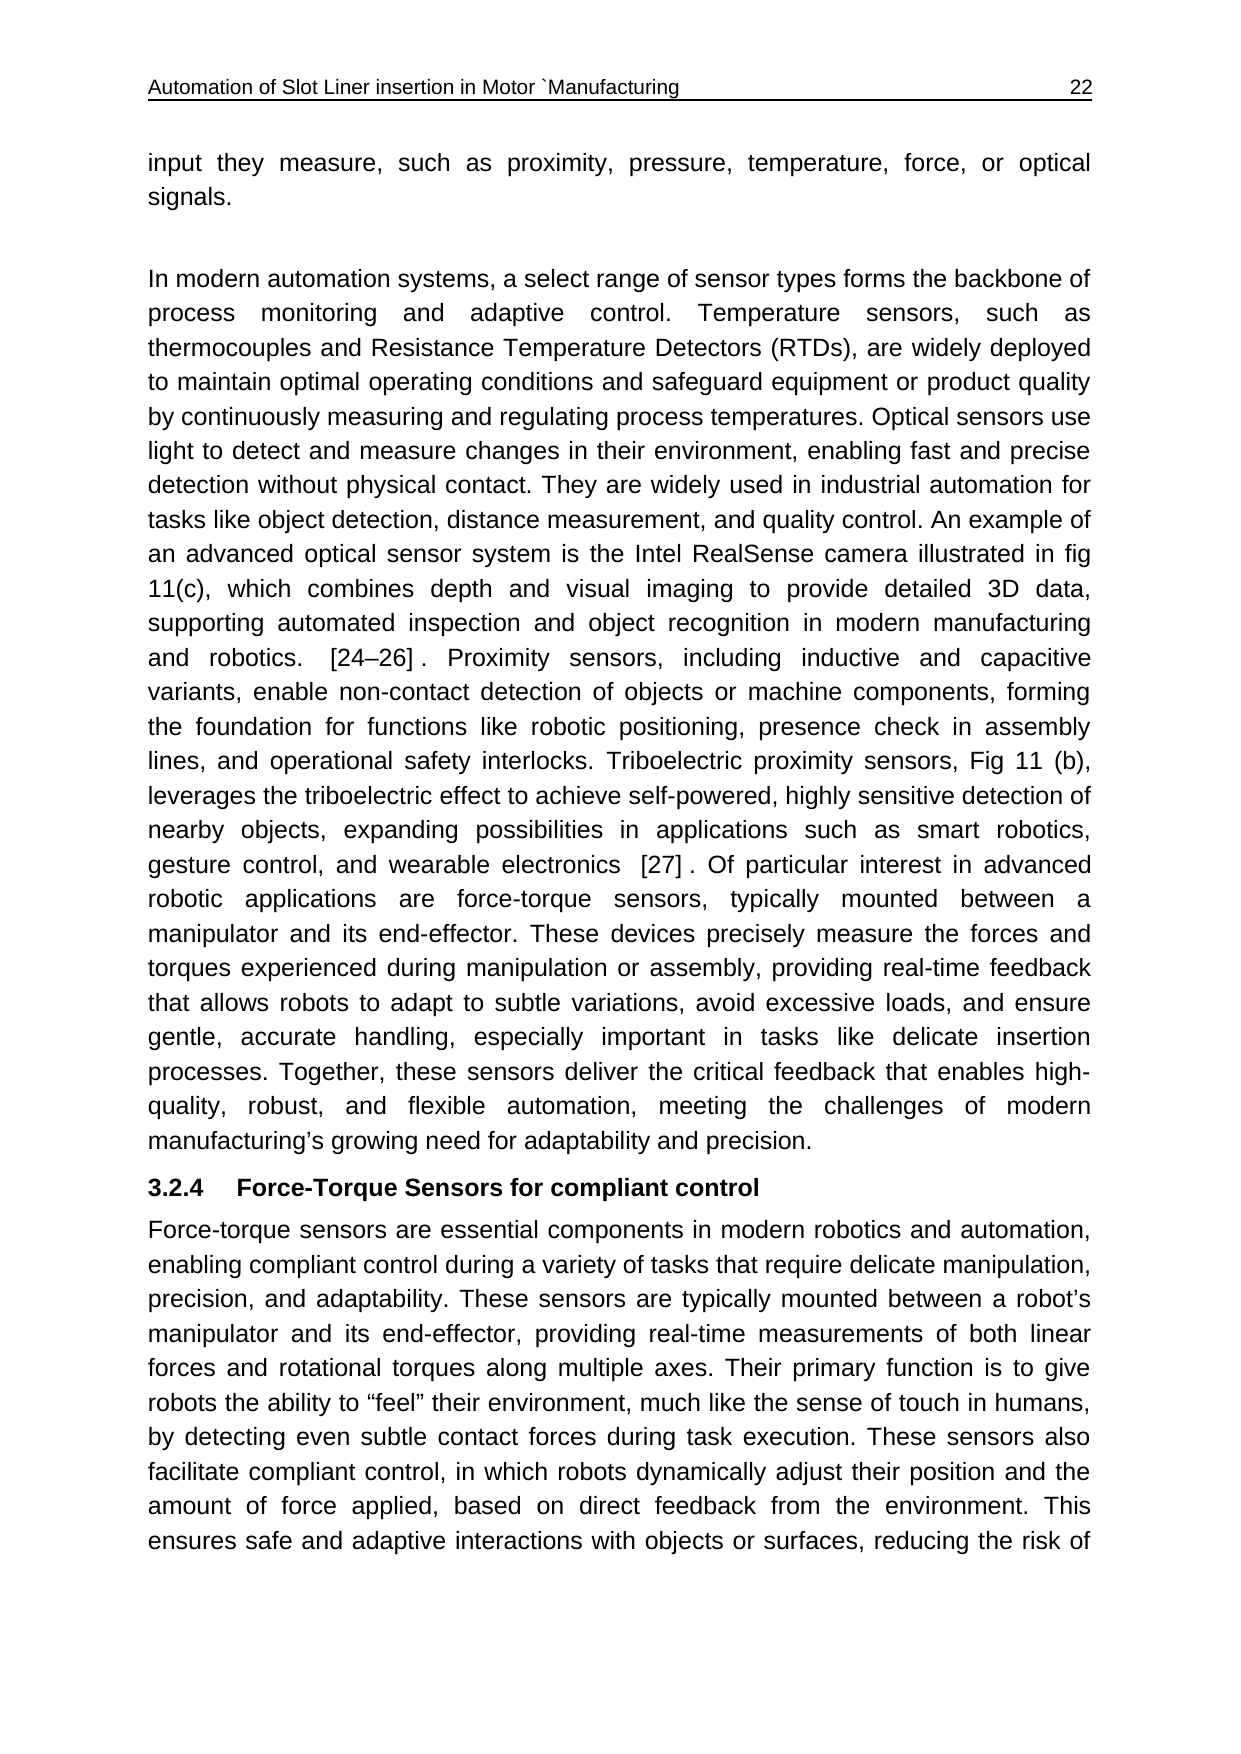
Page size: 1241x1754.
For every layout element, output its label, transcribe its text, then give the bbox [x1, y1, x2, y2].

text In modern automation systems, a select range of sensor types forms the backbone of process monitoring and adaptive control. Temperature sensors, such as thermocouples and Resistance Temperature Detectors (RTDs), are widely deployed to maintain optimal operating conditions and safeguard equipment or product quality by continuously measuring and regulating process temperatures. Optical sensors use light to detect and measure changes in their environment, enabling fast and precise detection without physical contact. They are widely used in industrial automation for tasks like object detection, distance measurement, and quality control. An example of an advanced optical sensor system is the Intel RealSense camera illustrated in fig 11(c), which combines depth and visual imaging to provide detailed 3D data, supporting automated inspection and object recognition in modern manufacturing and robotics. . Proximity sensors, including inductive and capacitive variants, enable non-contact detection of objects or machine components, forming the foundation for functions like robotic positioning, presence check in assembly lines, and operational safety interlocks. Triboelectric proximity sensors, Fig 11 (b), leverages the triboelectric effect to achieve self-powered, highly sensitive detection of nearby objects, expanding possibilities in applications such as smart robotics, gesture control, and wearable electronics . Of particular interest in advanced robotic applications are force-torque sensors, typically mounted between a manipulator and its end-effector. These devices precisely measure the forces and torques experienced during manipulation or assembly, providing real-time feedback that allows robots to adapt to subtle variations, avoid excessive loads, and ensure gentle, accurate handling, especially important in tasks like delicate insertion processes. Together, these sensors deliver the critical feedback that enables high-quality, robust, and flexible automation, meeting the challenges of modern manufacturing’s growing need for adaptability and precision. [148, 264, 1092, 1154]
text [148, 1215, 1092, 1554]
subtitle Force-Torque Sensors for compliant control [148, 1173, 1092, 1201]
text By providing continuous feedback, sensors enable closed-loop control systems where real-time decisions can be made to adjust operations dynamically. This not only improves efficiency and safety but also allows for predictive maintenance and reduced downtime. As automation evolves towards greater complexity and autonomy, the demand for reliable, precise, and intelligent sensing technologies continues to grow. Depending on the specific application and the nature of the variable to be measured, a wide range of sensors are utilized in industrial environments. These can be broadly classified into categories based on the type of input they measure, such as proximity, pressure, temperature, force, or optical signals. [148, 148, 1092, 211]
